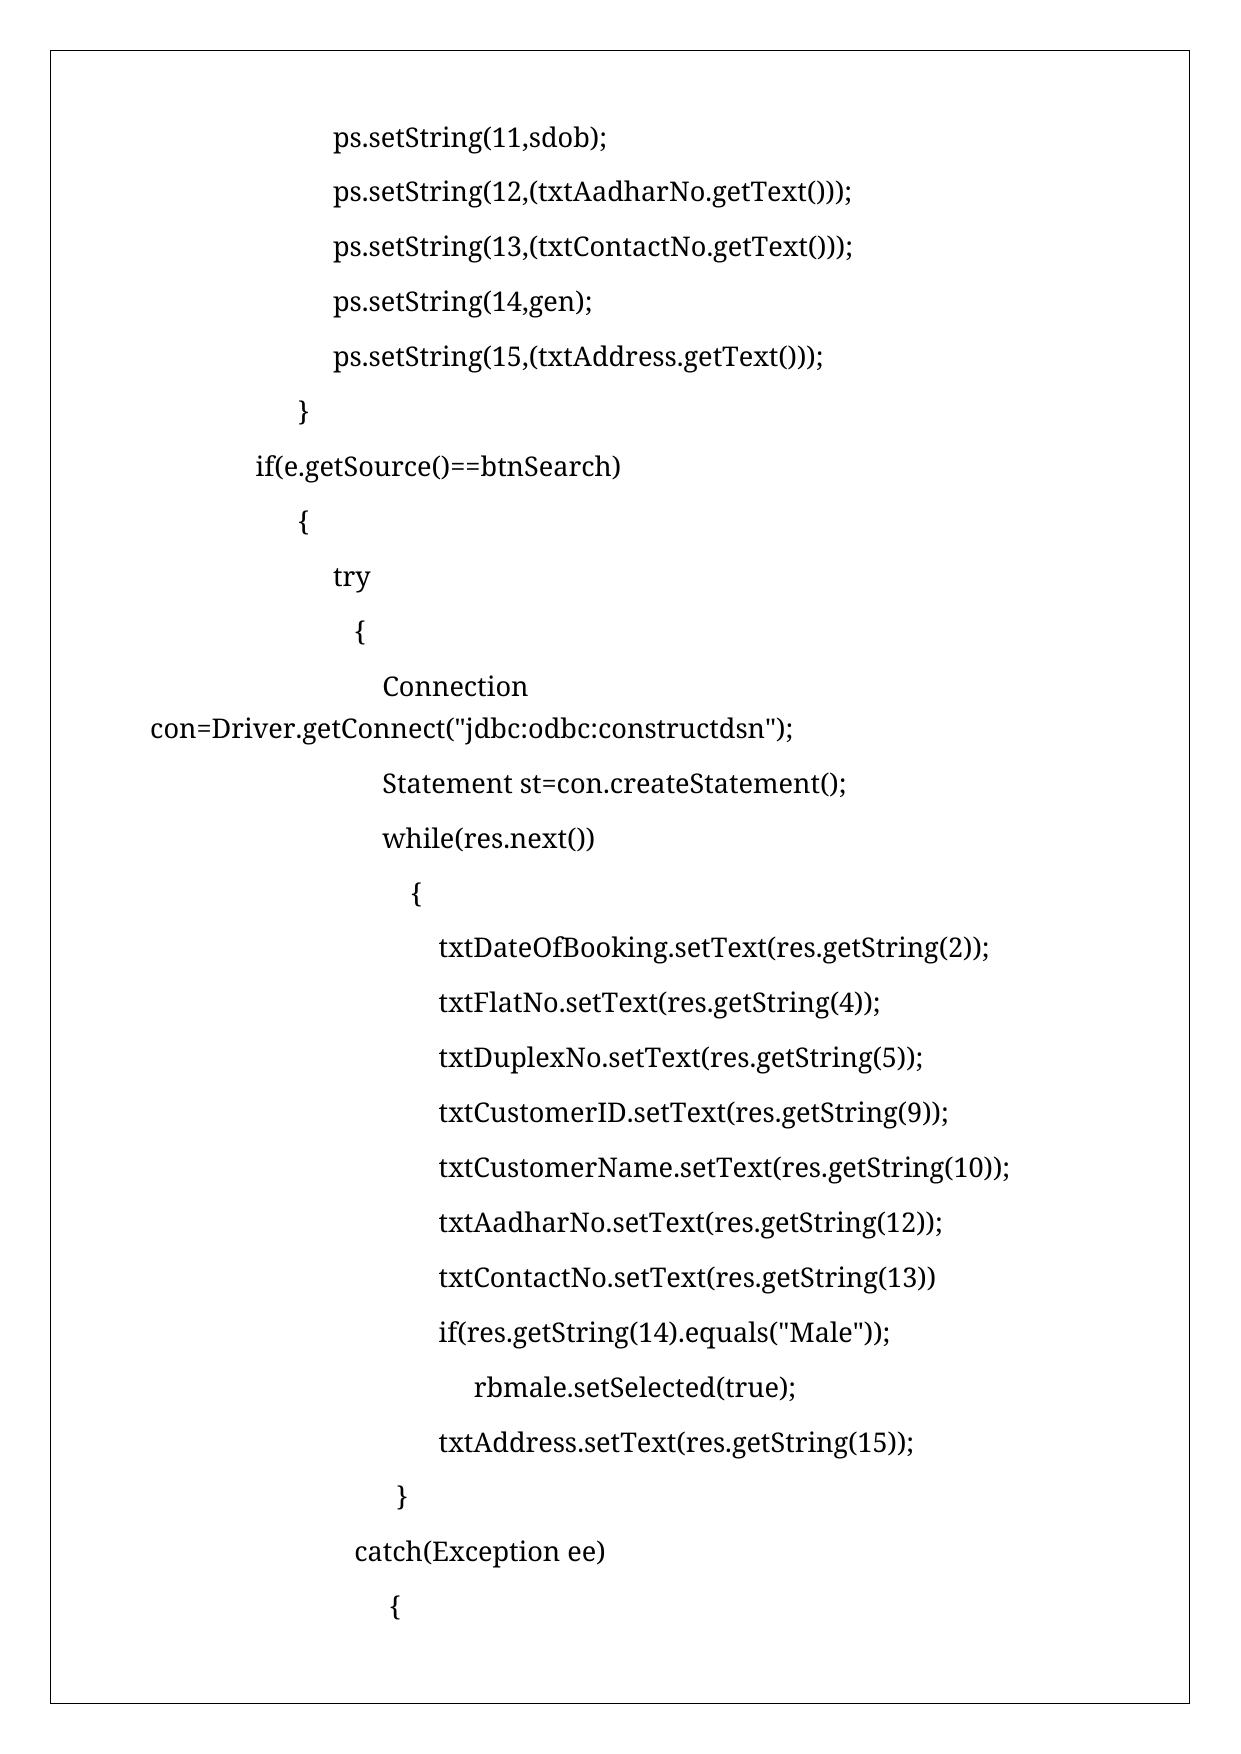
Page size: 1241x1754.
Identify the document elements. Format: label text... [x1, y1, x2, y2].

text ps.setString(12,(txtAadharNo.getText())); [150, 173, 1152, 210]
text { [150, 874, 1152, 911]
text txtAddress.setText(res.getString(15)); [150, 1423, 1152, 1460]
text { [150, 612, 1152, 649]
text try [150, 557, 1152, 594]
text if(res.getString(14).equals("Male")); [150, 1313, 1152, 1350]
text ps.setString(14,gen); [150, 283, 1152, 319]
text txtFlatNo.setText(res.getString(4)); [150, 984, 1152, 1021]
text txtContactNo.setText(res.getString(13)) [150, 1258, 1152, 1295]
text while(res.next()) [150, 819, 1152, 856]
text { [150, 502, 1152, 539]
text txtDateOfBooking.setText(res.getString(2)); [150, 929, 1152, 966]
text if(e.getSource()==btnSearch) [150, 447, 1152, 484]
text } [150, 392, 1152, 429]
text ps.setString(11,sdob); [150, 118, 1152, 155]
text ps.setString(15,(txtAddress.getText())); [150, 338, 1152, 374]
text ps.setString(13,(txtContactNo.getText())); [150, 228, 1152, 265]
text txtCustomerID.setText(res.getString(9)); [150, 1094, 1152, 1131]
text Statement st=con.createStatement(); [150, 764, 1152, 801]
text Connection con=Driver.getConnect("jdbc:odbc:constructdsn"); [150, 667, 1152, 746]
text txtAadharNo.setText(res.getString(12)); [150, 1203, 1152, 1240]
text txtDuplexNo.setText(res.getString(5)); [150, 1039, 1152, 1076]
text } [150, 1478, 1152, 1515]
text txtCustomerName.setText(res.getString(10)); [150, 1148, 1152, 1185]
text { [150, 1588, 1152, 1624]
text catch(Exception ee) [150, 1533, 1152, 1570]
text rbmale.setSelected(true); [150, 1368, 1152, 1405]
